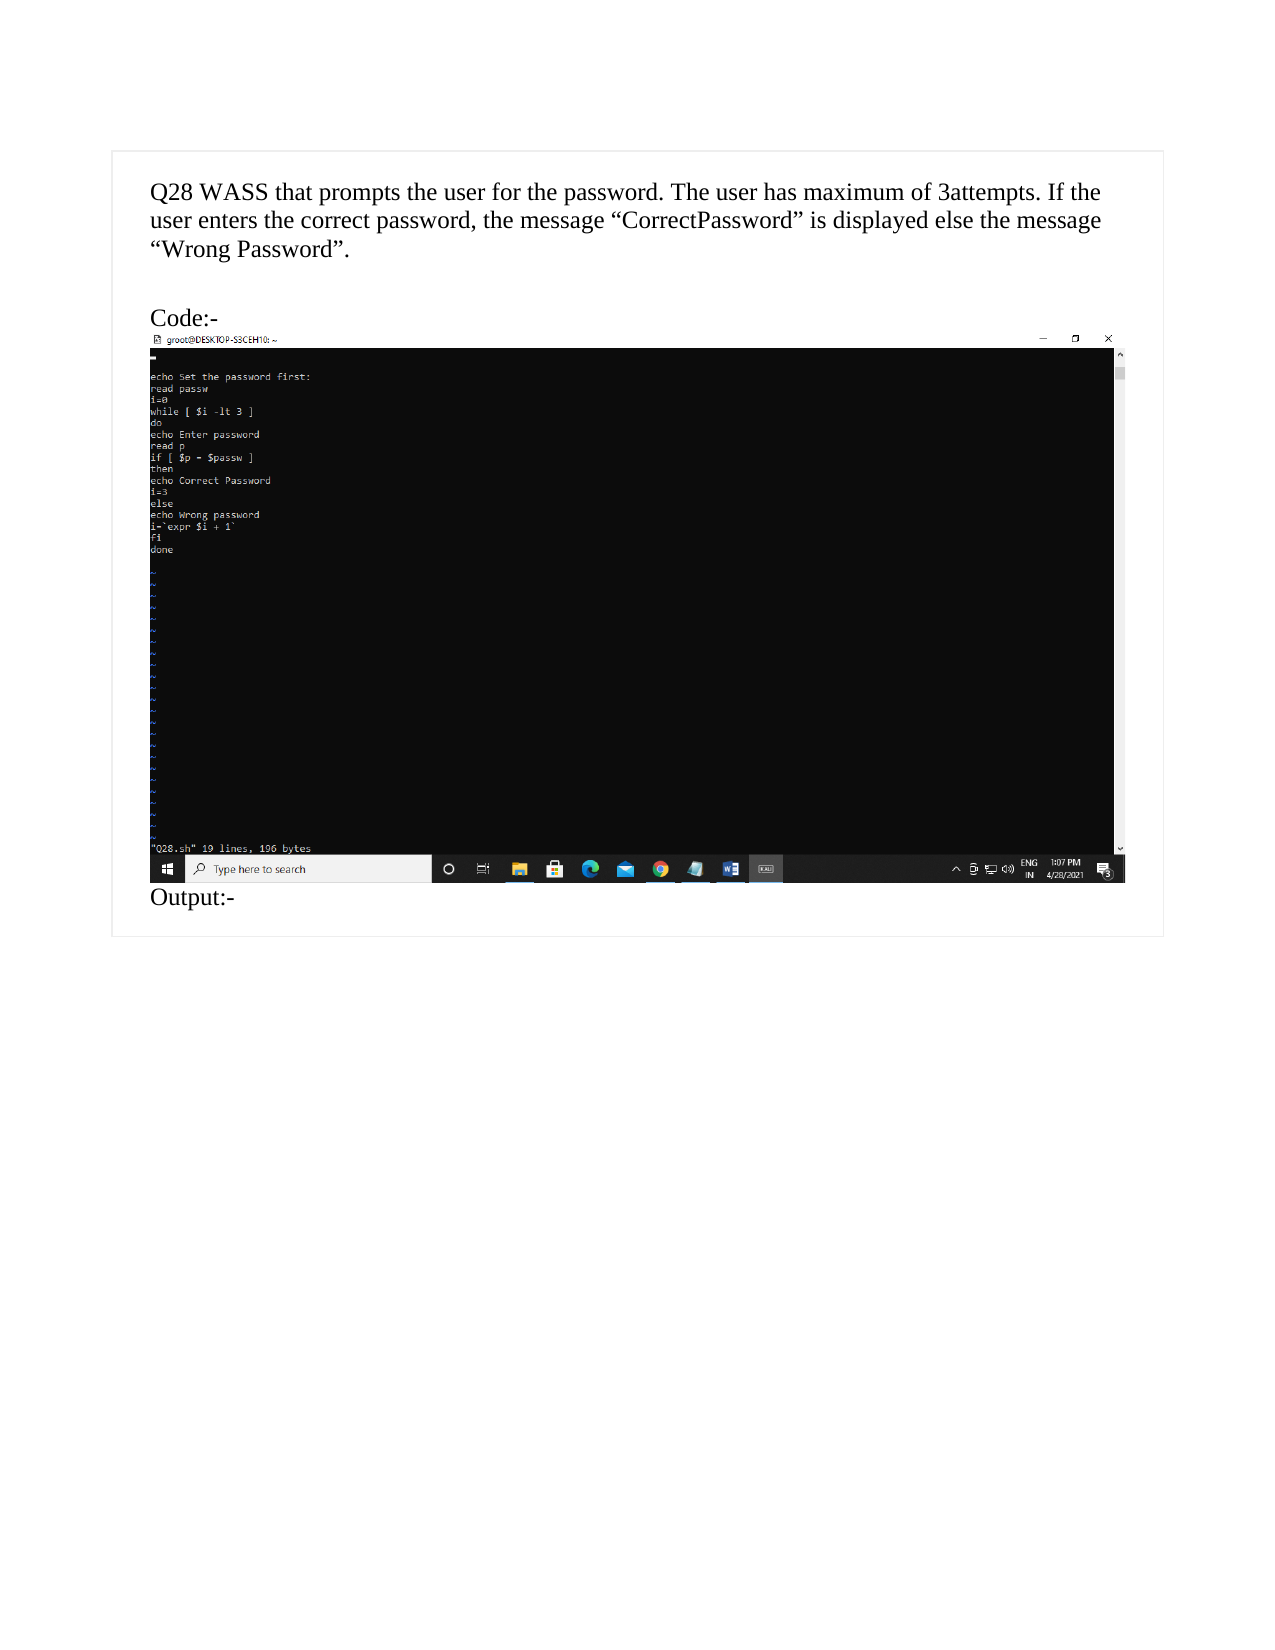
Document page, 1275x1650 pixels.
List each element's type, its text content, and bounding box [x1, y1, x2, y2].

picture [150, 331, 1125, 883]
text Q28 WASS that prompts the user for the password. The user has maximum of 3attempts. If the user enters the correct password, the message “CorrectPassword” is displayed else the message “Wrong Password”. [113, 152, 1163, 263]
